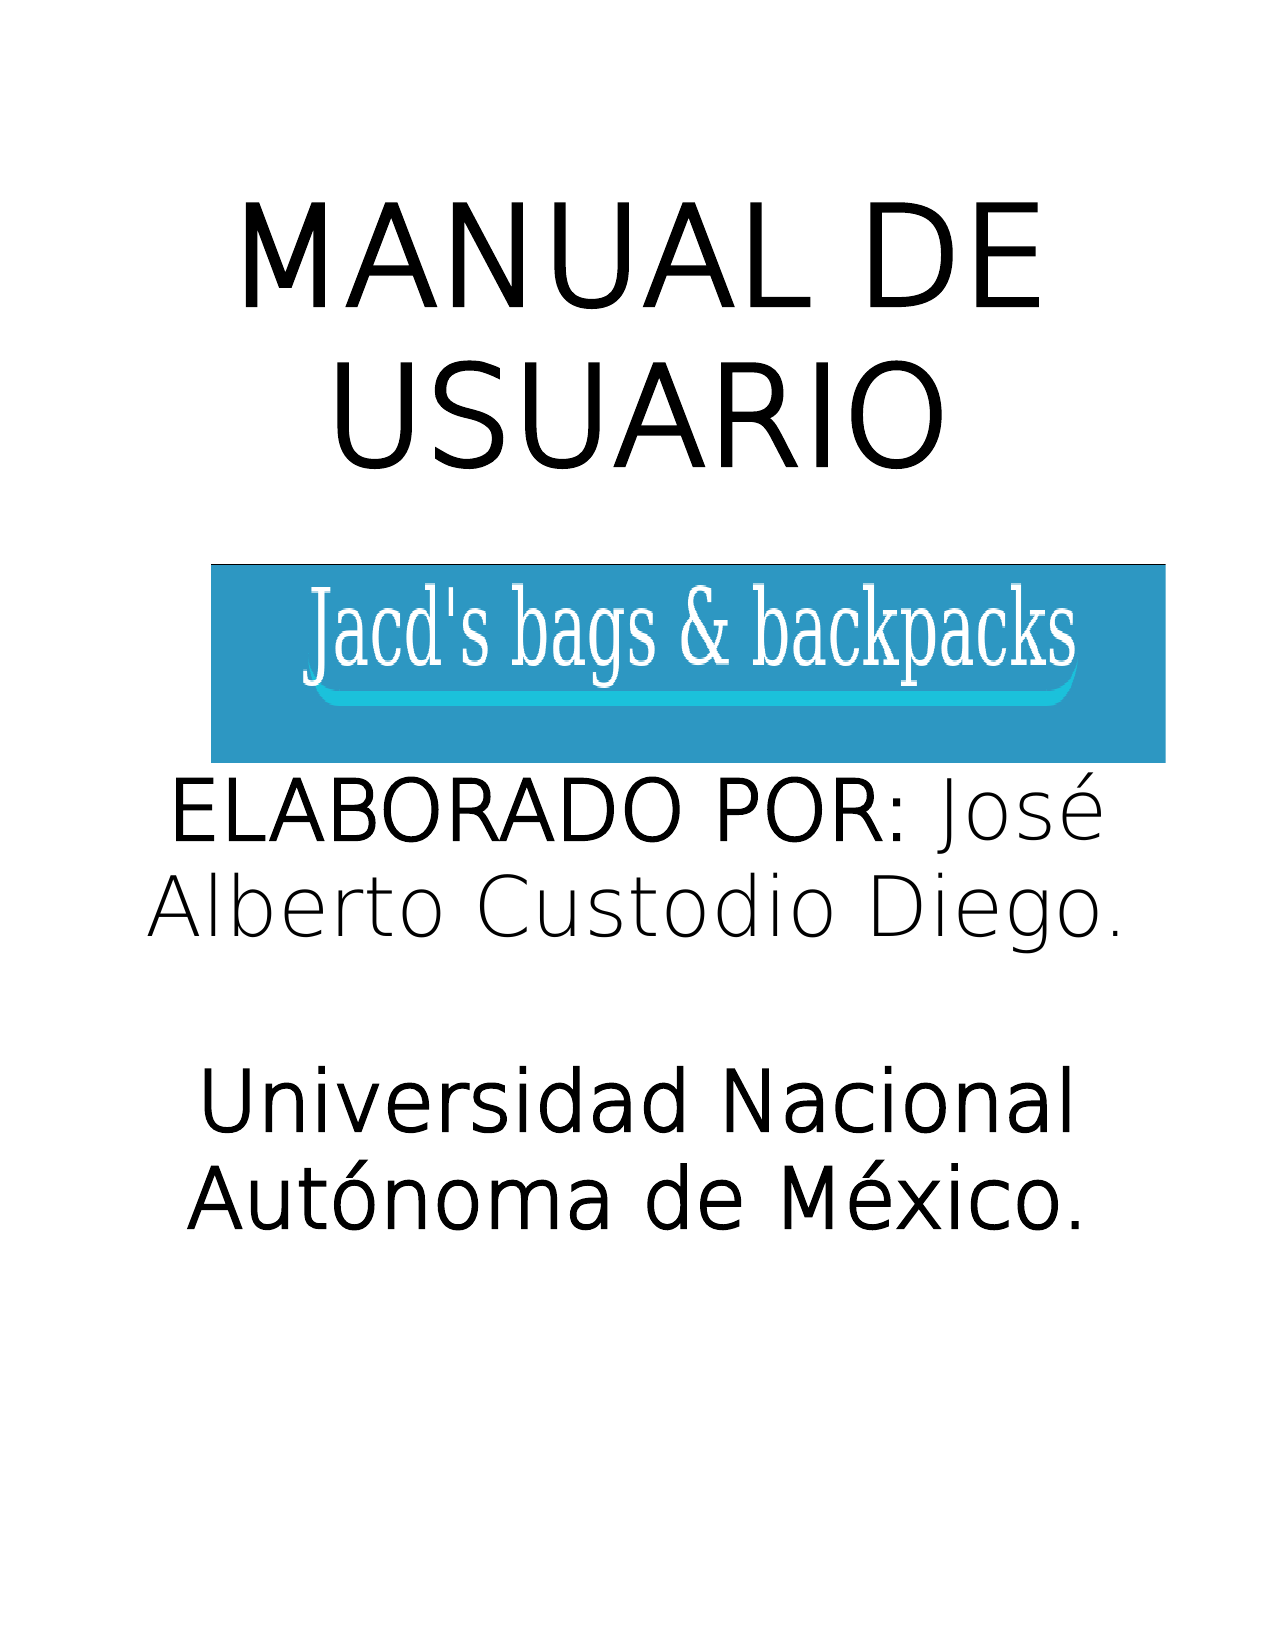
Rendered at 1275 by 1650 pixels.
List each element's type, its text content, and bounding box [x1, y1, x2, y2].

text ELABORADO POR: José Alberto Custodio Diego. [118, 657, 1157, 956]
picture [211, 564, 1166, 763]
text MANUAL DE USUARIO [118, 177, 1157, 497]
text Universidad Nacional Autónoma de México. [118, 1053, 1157, 1247]
